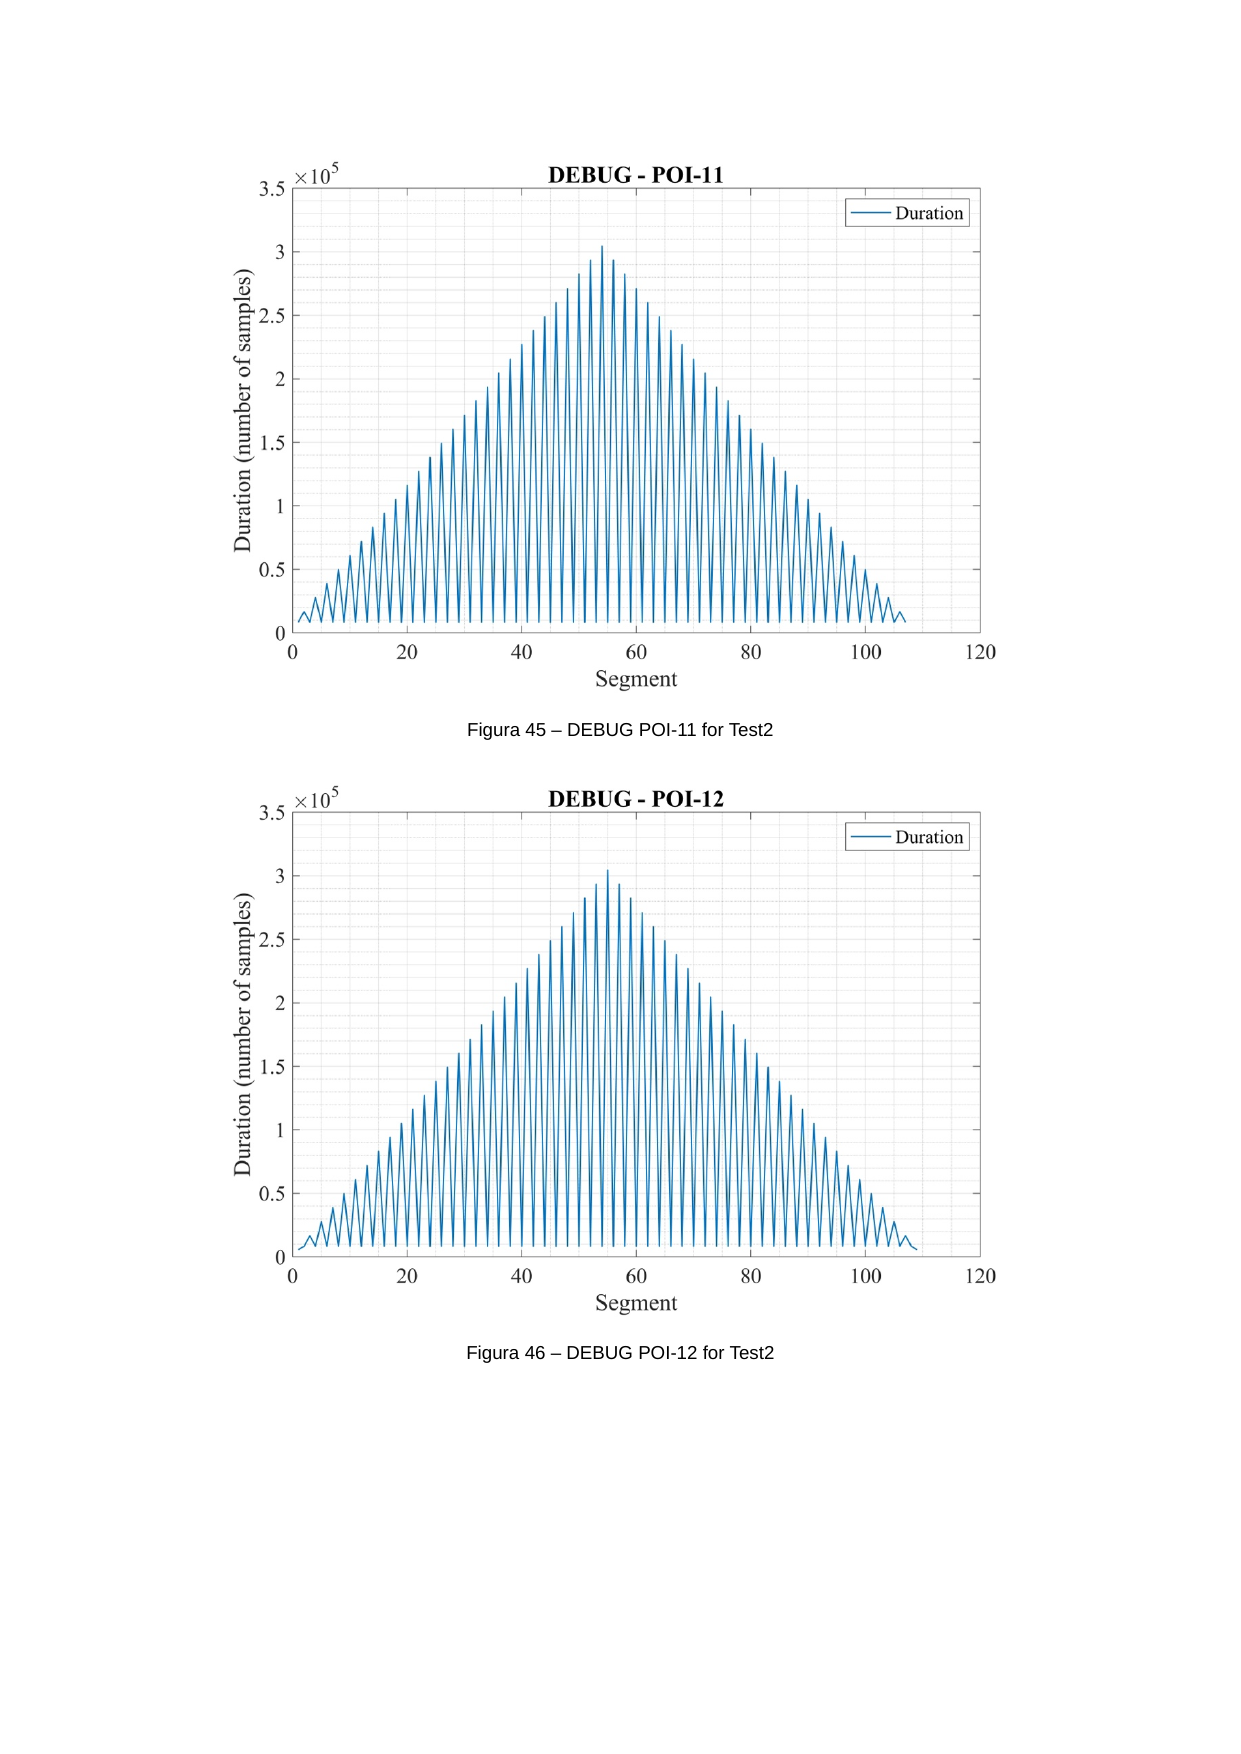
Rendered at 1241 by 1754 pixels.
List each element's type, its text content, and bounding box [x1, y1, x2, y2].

picture [177, 147, 1063, 693]
text Figura 45 – DEBUG POI-11 for Test2 [177, 718, 1063, 740]
picture [177, 771, 1063, 1317]
text Figura 46 – DEBUG POI-12 for Test2 [177, 1342, 1063, 1364]
